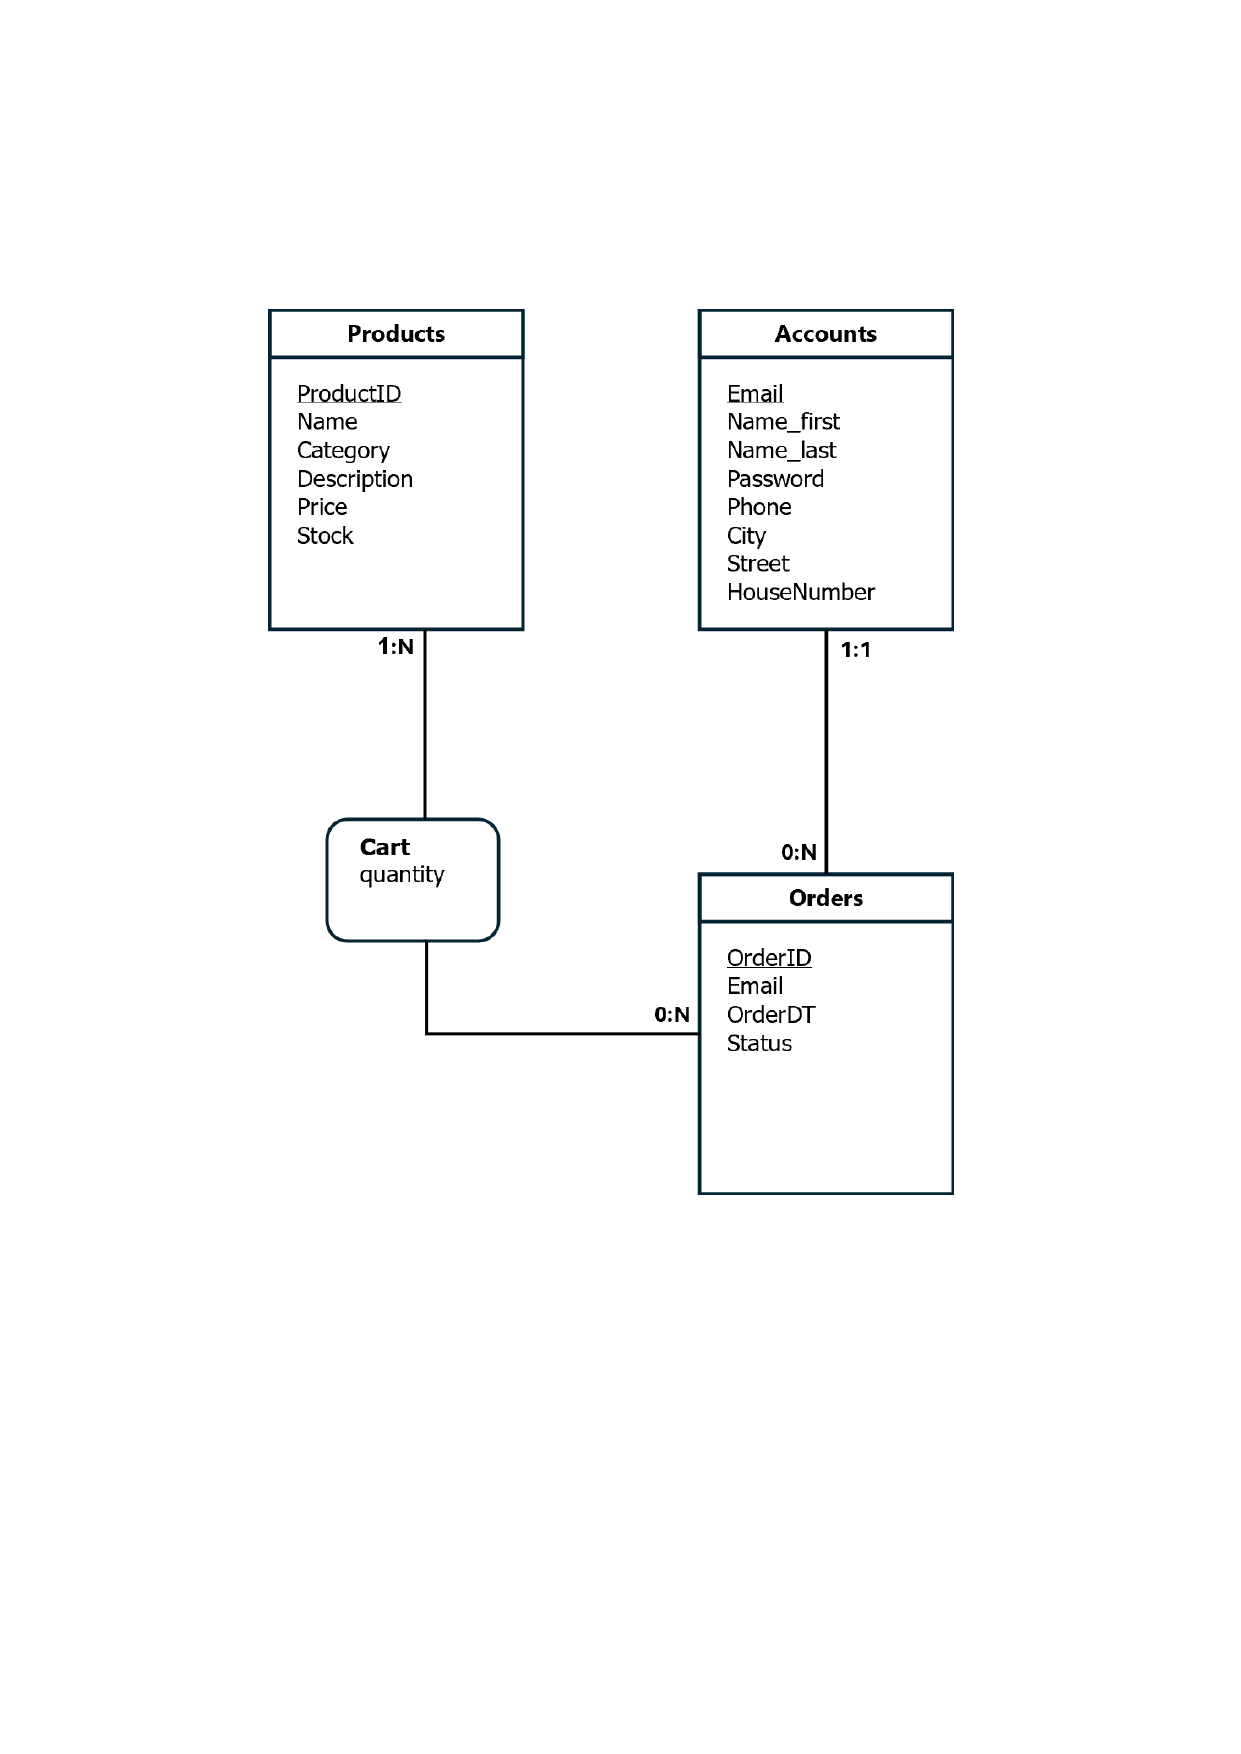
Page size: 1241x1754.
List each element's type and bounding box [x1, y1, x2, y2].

picture [186, 261, 1010, 1197]
